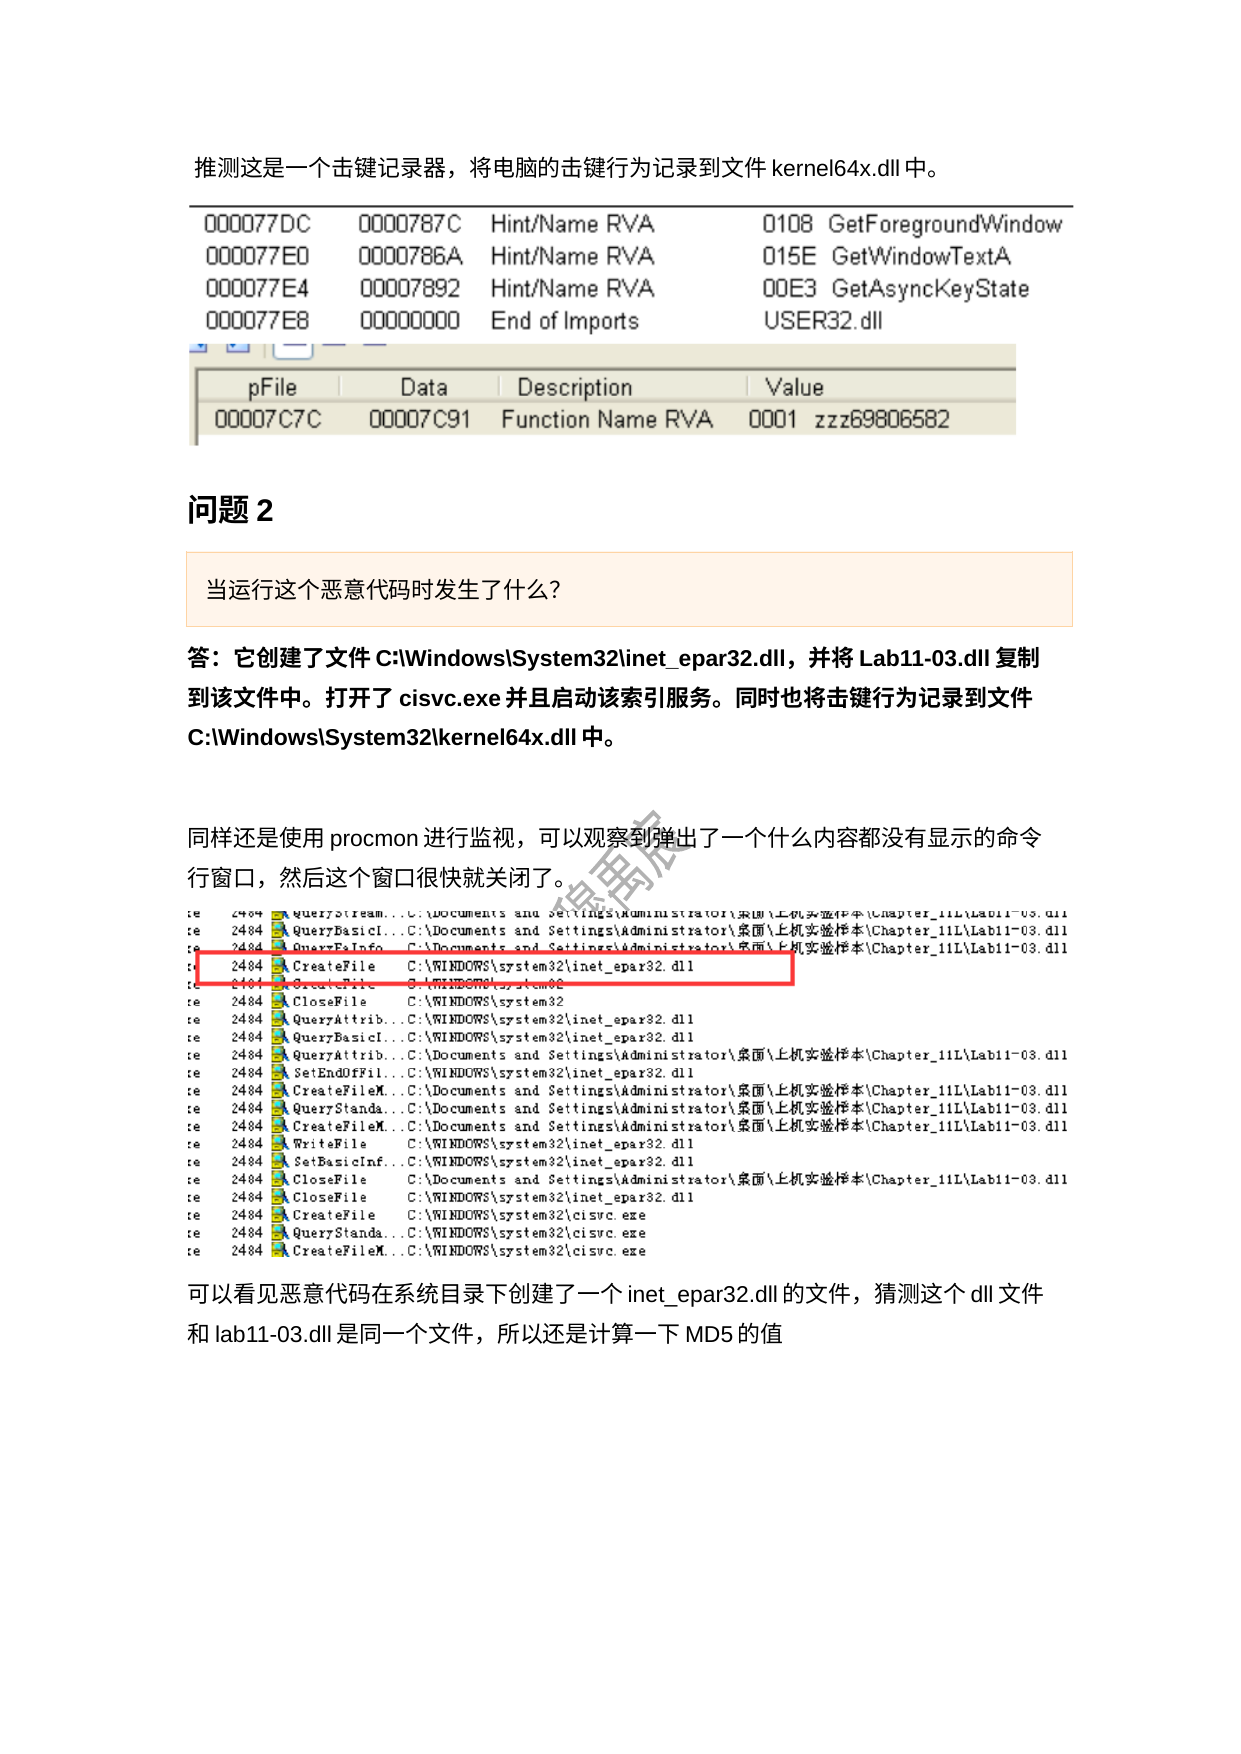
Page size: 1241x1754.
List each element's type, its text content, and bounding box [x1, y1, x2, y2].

picture [187, 202, 1074, 448]
text 推测这是一个击键记录器，将电脑的击键行为记录到文件kernel64x.dll中。 [187, 150, 1053, 183]
picture [187, 911, 1074, 1258]
text 答：它创建了文件C∶\Windows\System32\inet_epar32.dll，并将Lab11-03.dll复制到该文件中。打开了 cisvc.exe并且启动该索引服务。同时也将击键行为记录到文件C:\Windows\System32\kernel64x.dll中。 [187, 640, 1053, 752]
text 问题2 [187, 485, 1053, 530]
text 同样还是使用procmon进行监视，可以观察到弹出了一个什么内容都没有显示的命令行窗口，然后这个窗口很快就关闭了。 [187, 820, 1053, 893]
table_header 当运行这个恶意代码时发生了什么？ [187, 553, 1072, 626]
text 可以看见恶意代码在系统目录下创建了一个inet_epar32.dll的文件，猜测这个dll文件和lab11-03.dll是同一个文件，所以还是计算一下MD5的值 [187, 1276, 1053, 1349]
